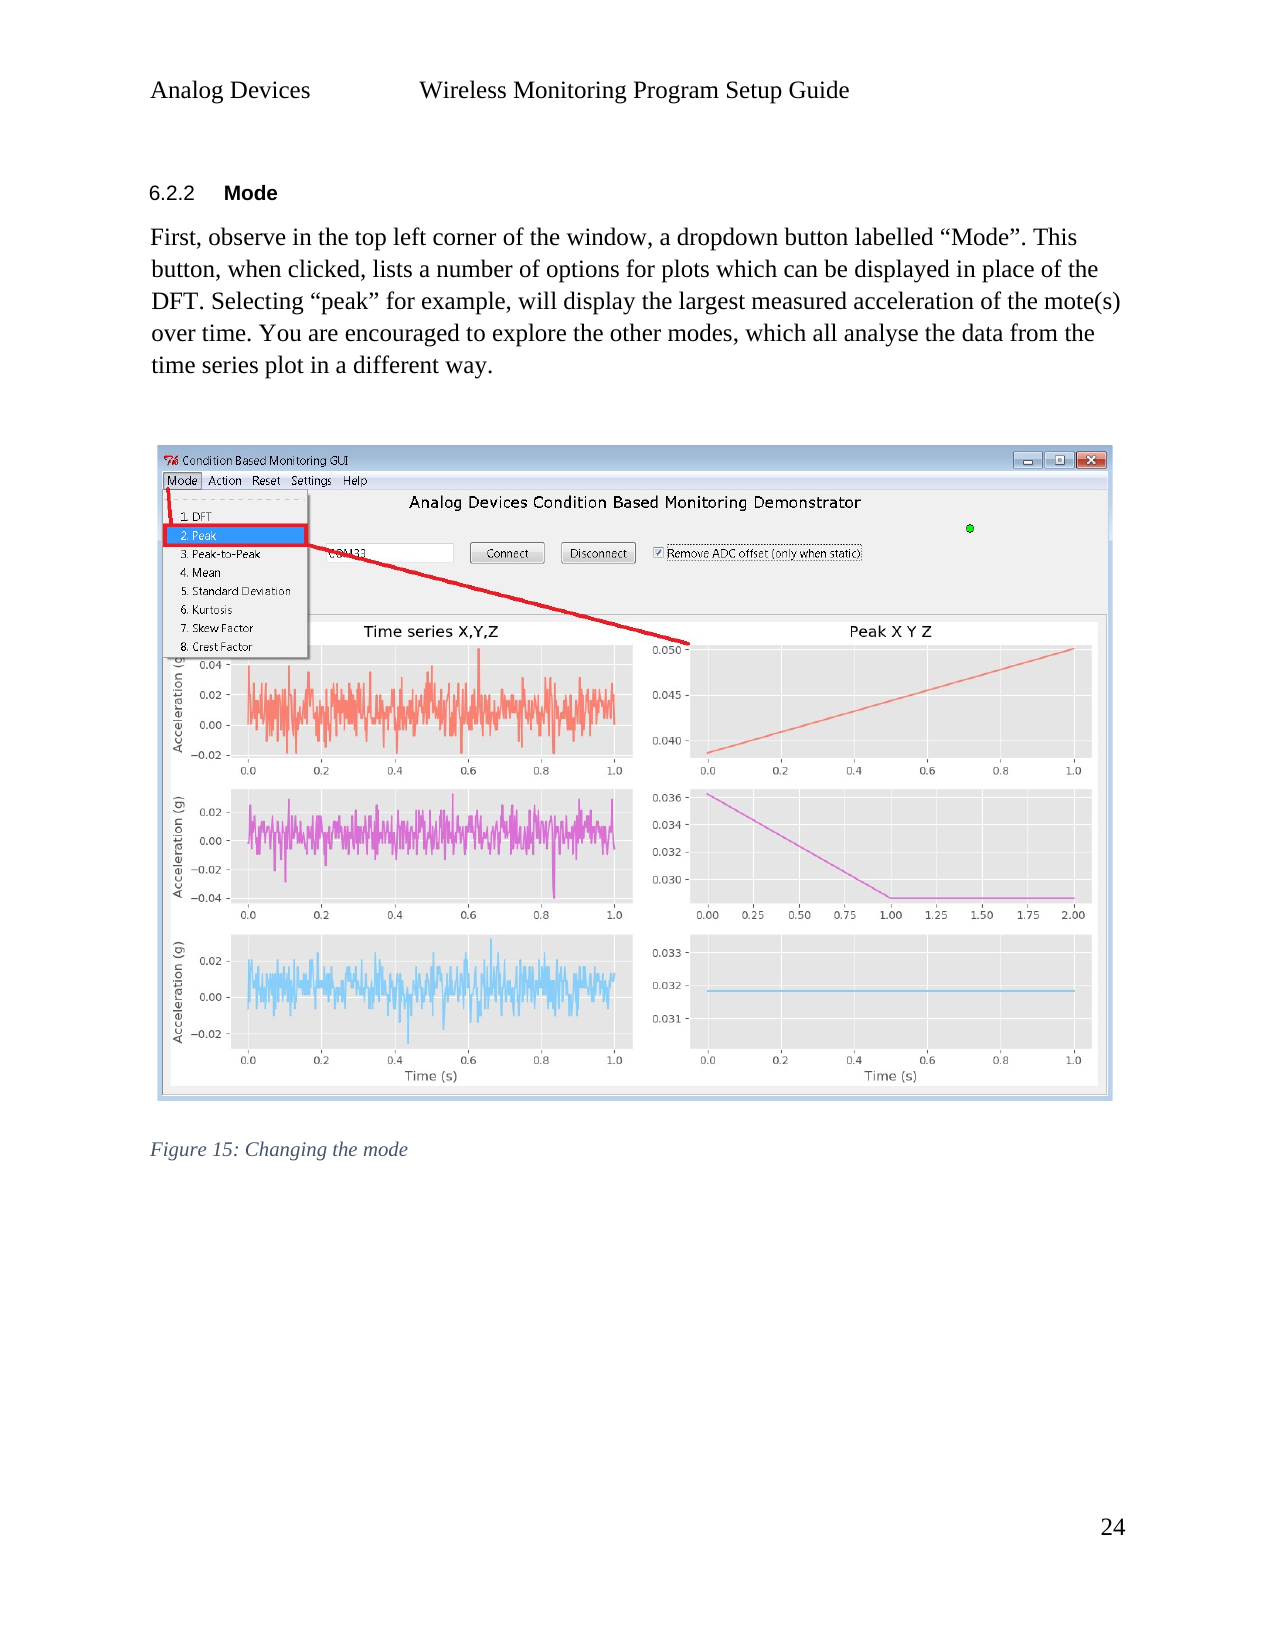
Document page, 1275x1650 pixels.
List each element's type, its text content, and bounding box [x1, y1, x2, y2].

text First, observe in the top left corner of the window, a dropdown button labelled “Mode”. This button, when clicked, lists a number of options for plots which can be displayed in place of the DFT. Selecting “peak” for example, will display the largest measured acceleration of the mote(s) over time. You are encouraged to explore the other modes, which all analyse the data from the time series plot in a different way. [150, 222, 1126, 379]
subtitle Mode [148, 181, 1206, 205]
picture [157, 445, 1113, 1101]
text Figure 15: Changing the mode [150, 1137, 1206, 1161]
